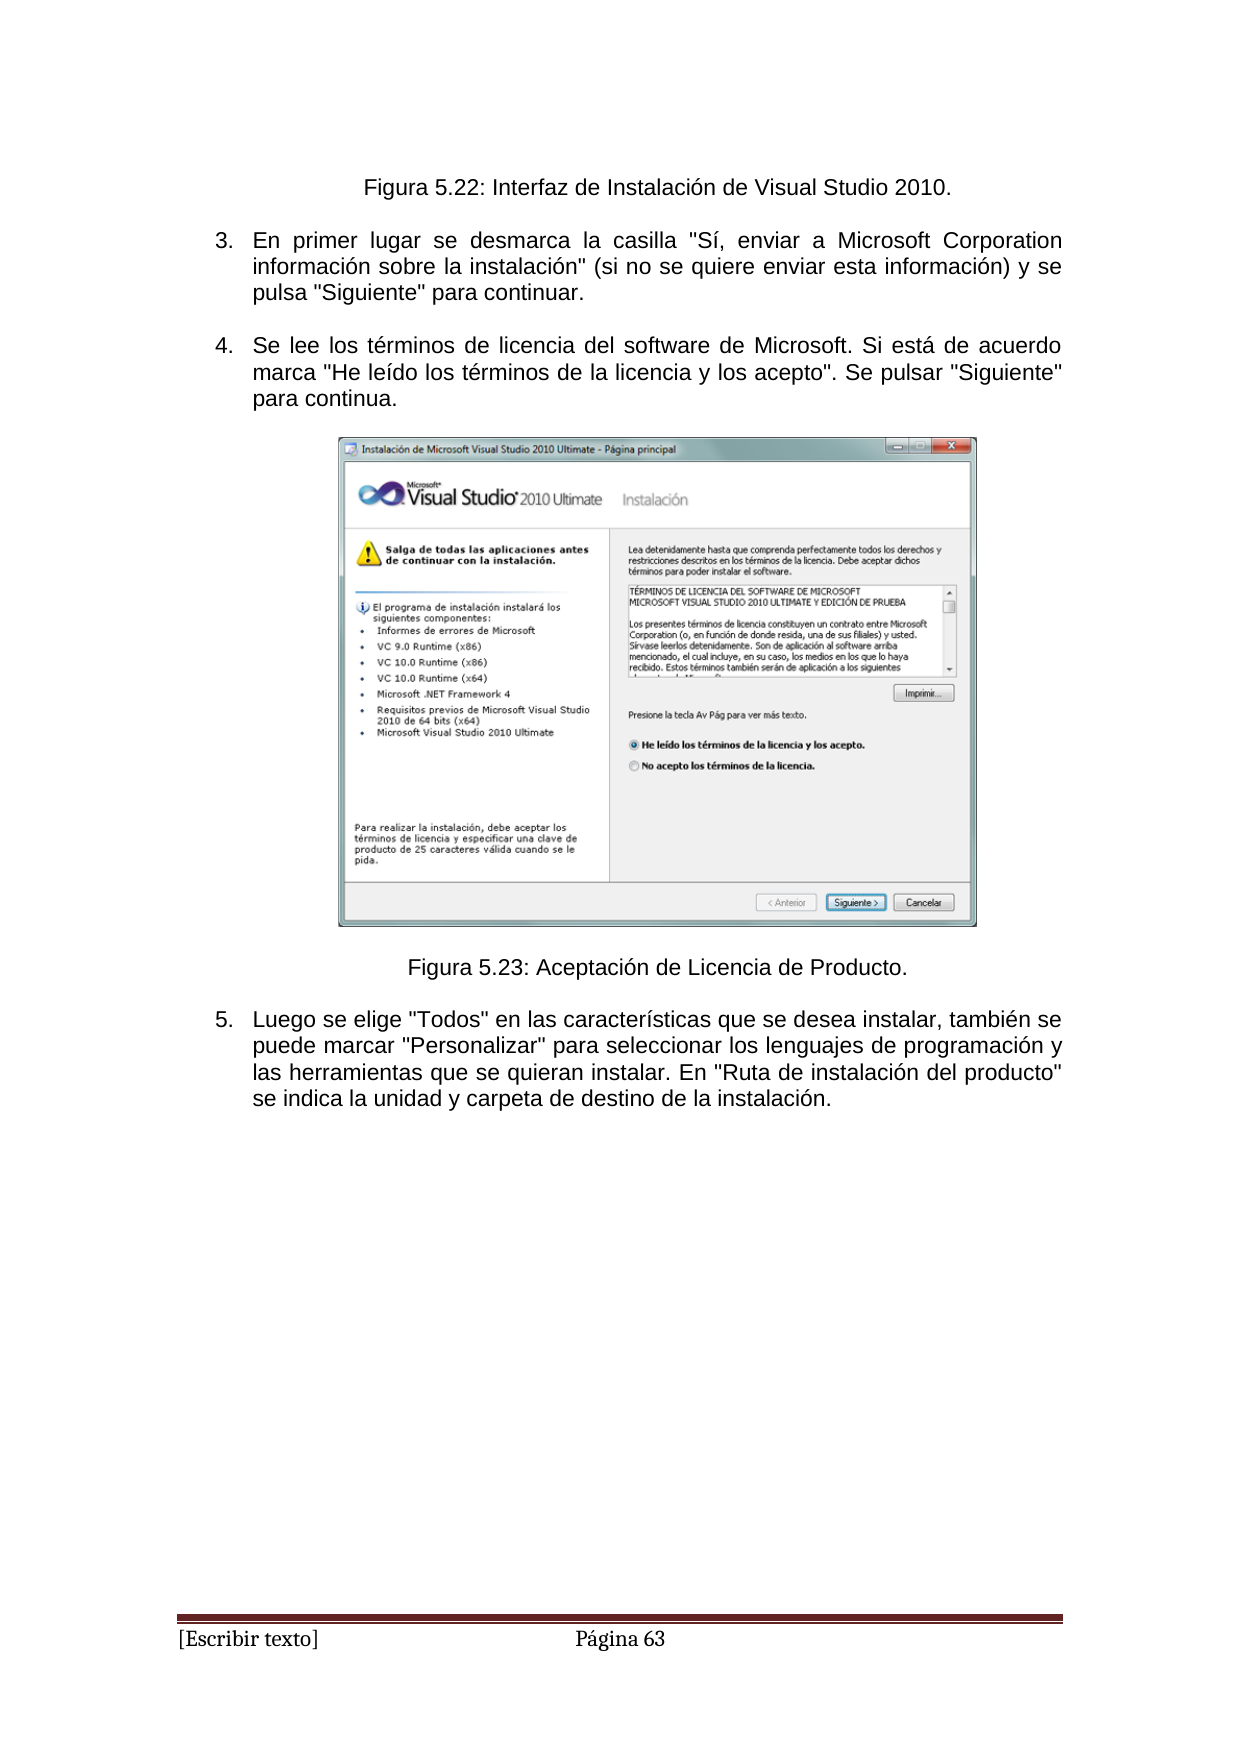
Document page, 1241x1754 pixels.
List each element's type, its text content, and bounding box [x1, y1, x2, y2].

list Se lee los términos de licencia del software de Microsoft. Si está de acuerdo marca "He leído los términos de la licencia y los acepto". Se pulsar "Siguiente" para continua. [215, 332, 1063, 411]
list Luego se elige "Todos" en las características que se desea instalar, también se puede marcar "Personalizar" para seleccionar los lenguajes de programación y las herramientas que se quieran instalar. En "Ruta de instalación del producto" se indica la unidad y carpeta de destino de la instalación. [215, 1006, 1063, 1112]
list En primer lugar se desmarca la casilla "Sí, enviar a Microsoft Corporation información sobre la instalación" (si no se quiere enviar esta información) y se pulsa "Siguiente" para continuar. [215, 227, 1063, 306]
text Figura 5.22: Interfaz de Instalación de Visual Studio 2010. [252, 174, 1063, 200]
text Figura 5.23: Aceptación de Licencia de Producto. [252, 953, 1063, 980]
picture [338, 437, 977, 927]
